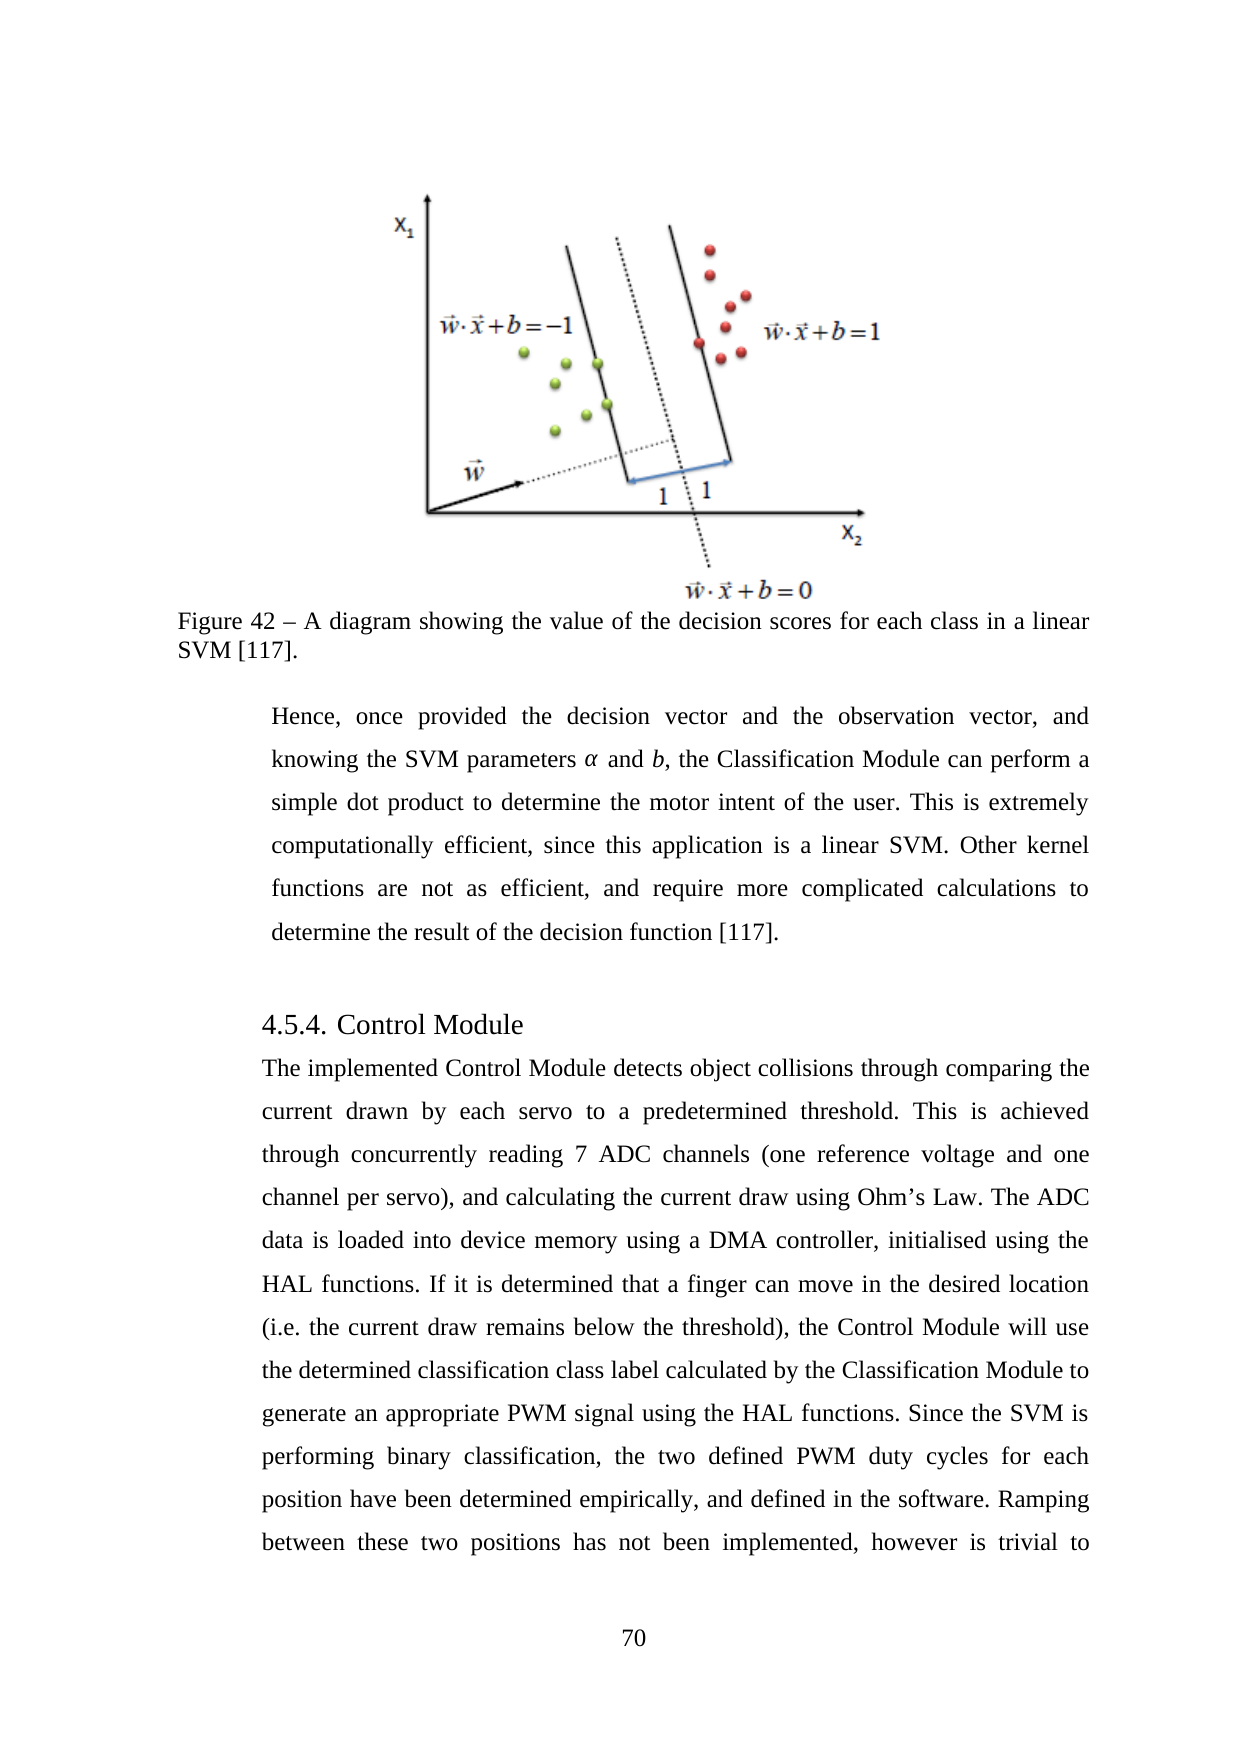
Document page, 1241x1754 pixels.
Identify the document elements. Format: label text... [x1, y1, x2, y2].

text Hence, once provided the decision vector and the observation vector, and knowing the SVM parameters and b, the Classification Module can perform a simple dot product to determine the motor intent of the user. This is extremely computationally efficient, since this application is a linear SVM. Other kernel functions are not as efficient, and require more complicated calculations to determine the result of the decision function [117]. [271, 701, 1090, 945]
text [262, 1053, 1090, 1556]
picture [383, 177, 884, 607]
subtitle Control Module [262, 1007, 1090, 1041]
